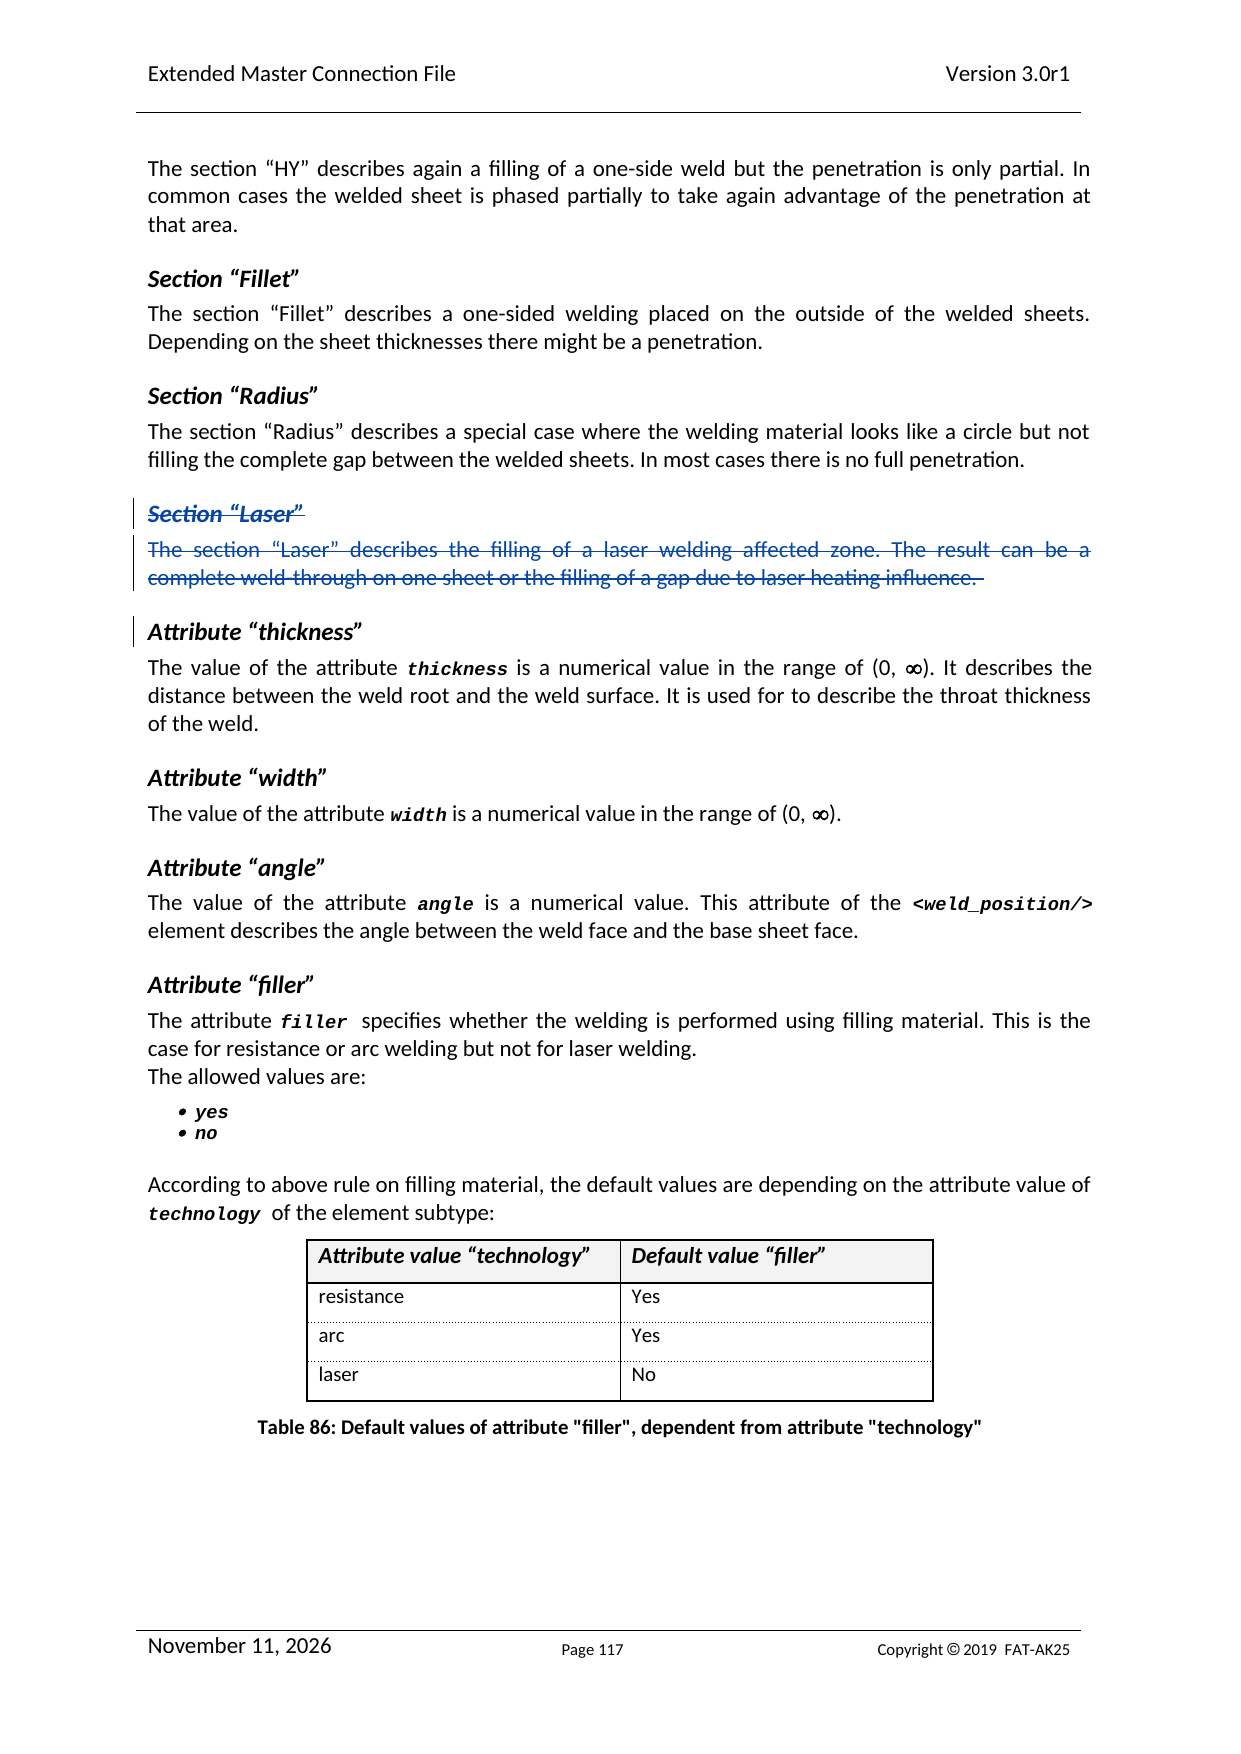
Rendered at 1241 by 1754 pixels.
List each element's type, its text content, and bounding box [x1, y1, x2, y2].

text The attribute filler specifies whether the welding is performed using filling material. This is the case for resistance or arc welding but not for laser welding. [148, 1006, 1092, 1062]
list yes [177, 1103, 1092, 1124]
text The value of the attribute angle is a numerical value. This attribute of the <weld_position/> element describes the angle between the weld face and the base sheet face. [148, 888, 1092, 944]
text According to above rule on filling material, the default values are depending on the attribute value of technology of the element subtype: [148, 1170, 1092, 1226]
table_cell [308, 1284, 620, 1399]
text The value of the attribute thickness is a numerical value in the range of (0, ). It describes the distance between the weld root and the weld surface. It is used for to describe the throat thickness of the weld. [148, 653, 1092, 737]
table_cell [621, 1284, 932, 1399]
subtitle Attribute “filler” [148, 969, 1092, 1000]
subtitle Section “Fillet” [148, 263, 1092, 293]
list no [177, 1124, 1092, 1145]
text The section “Fillet” describes a one-sided welding placed on the outside of the welded sheets. Depending on the sheet thicknesses there might be a penetration. [148, 299, 1092, 356]
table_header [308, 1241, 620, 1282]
text The section “Radius” describes a special case where the welding material looks like a circle but not filling the complete gap between the welded sheets. In most cases there is no full penetration. [148, 417, 1092, 473]
text The section “HY” describes again a filling of a one-side weld but the penetration is only partial. In common cases the welded sheet is phased partially to take again advantage of the penetration at that area. [148, 154, 1092, 238]
text The value of the attribute width is a numerical value in the range of (0, ). [148, 799, 1092, 827]
text The allowed values are: [148, 1062, 1092, 1090]
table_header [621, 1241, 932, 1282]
subtitle Section “Radius” [148, 381, 1092, 411]
subtitle Attribute “width” [148, 762, 1092, 792]
subtitle Attribute “angle” [148, 852, 1092, 882]
subtitle Attribute “thickness” [148, 616, 1092, 647]
